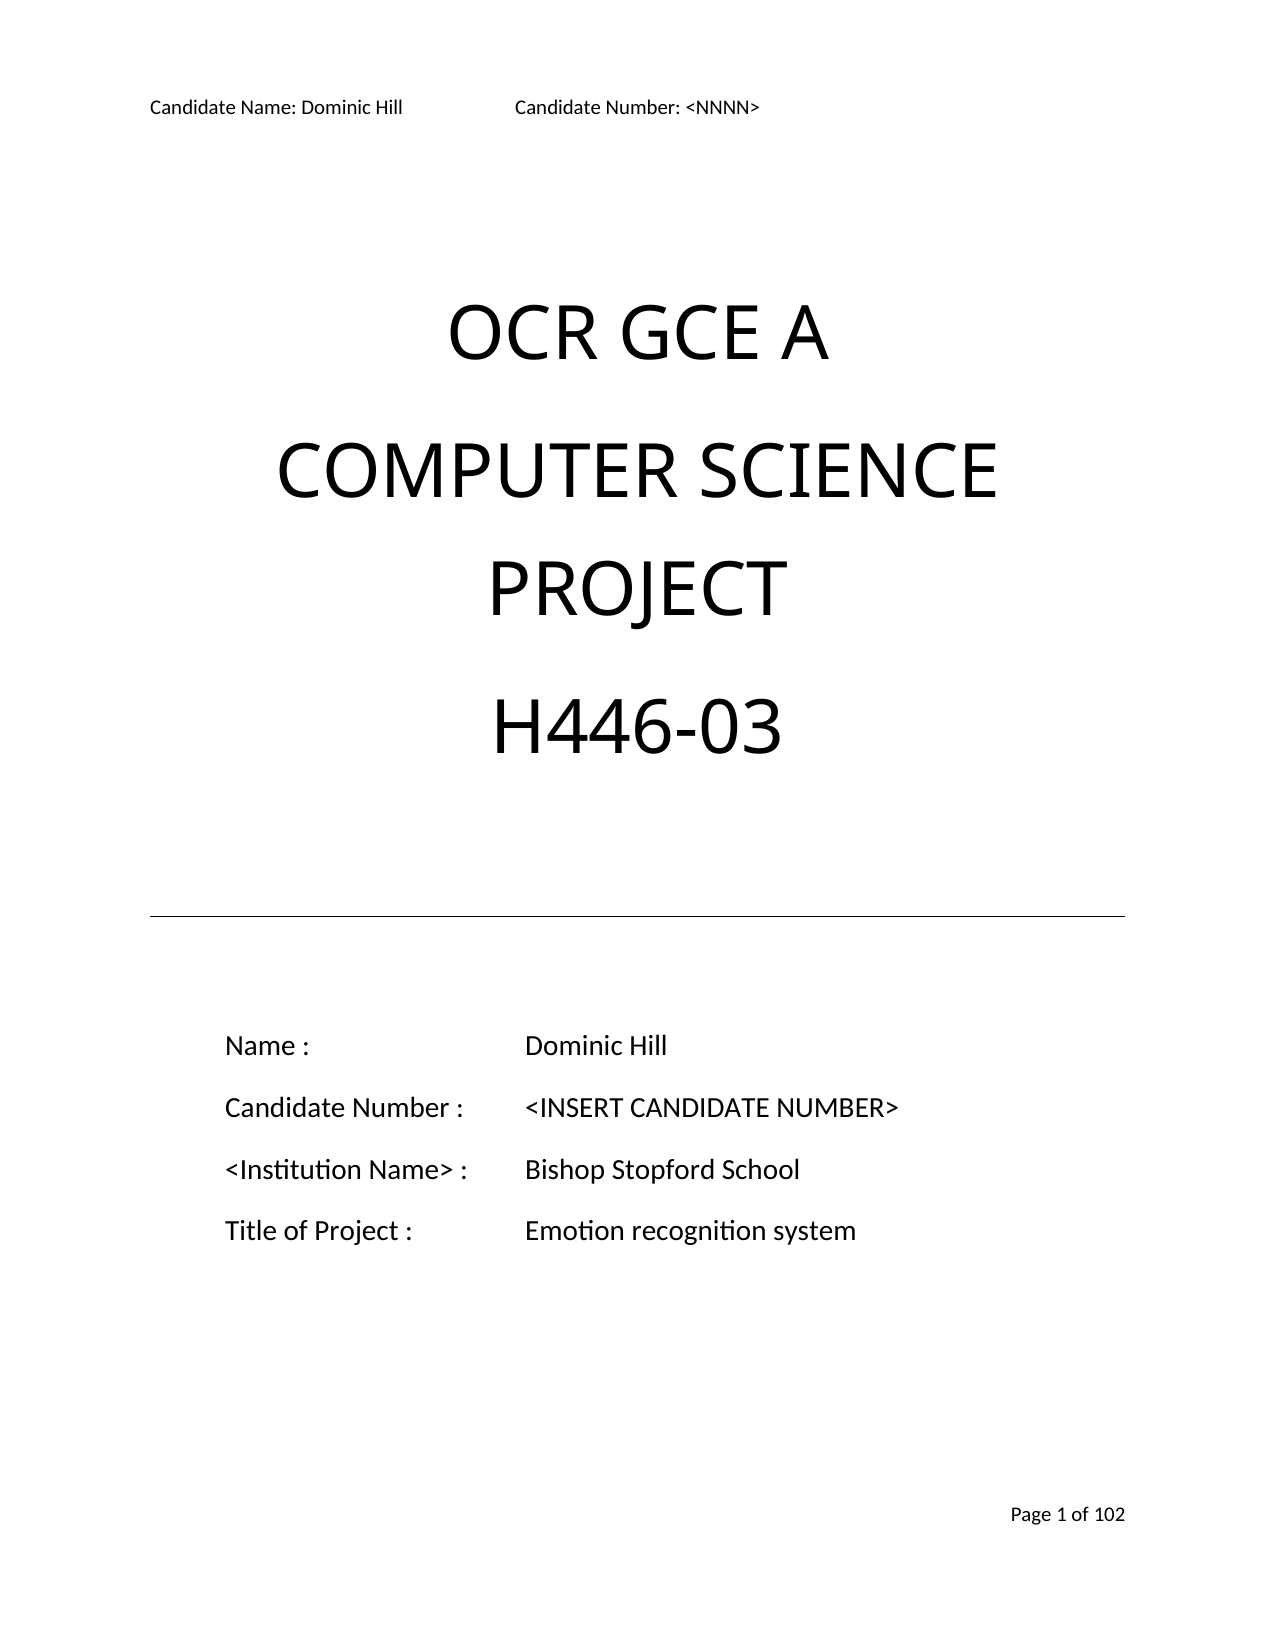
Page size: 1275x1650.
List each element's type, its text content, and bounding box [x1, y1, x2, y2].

text Title of Project : Emotion recognition system [150, 1212, 1125, 1248]
text Name : Dominic Hill [150, 1027, 1125, 1063]
text OCR GCE A [150, 279, 1125, 381]
text Candidate Number : <INSERT CANDIDATE NUMBER> [150, 1089, 1125, 1124]
text COMPUTER SCIENCE PROJECT [150, 417, 1125, 637]
text H446-03 [150, 673, 1125, 776]
text <Institution Name> : Bishop Stopford School [150, 1151, 1125, 1186]
